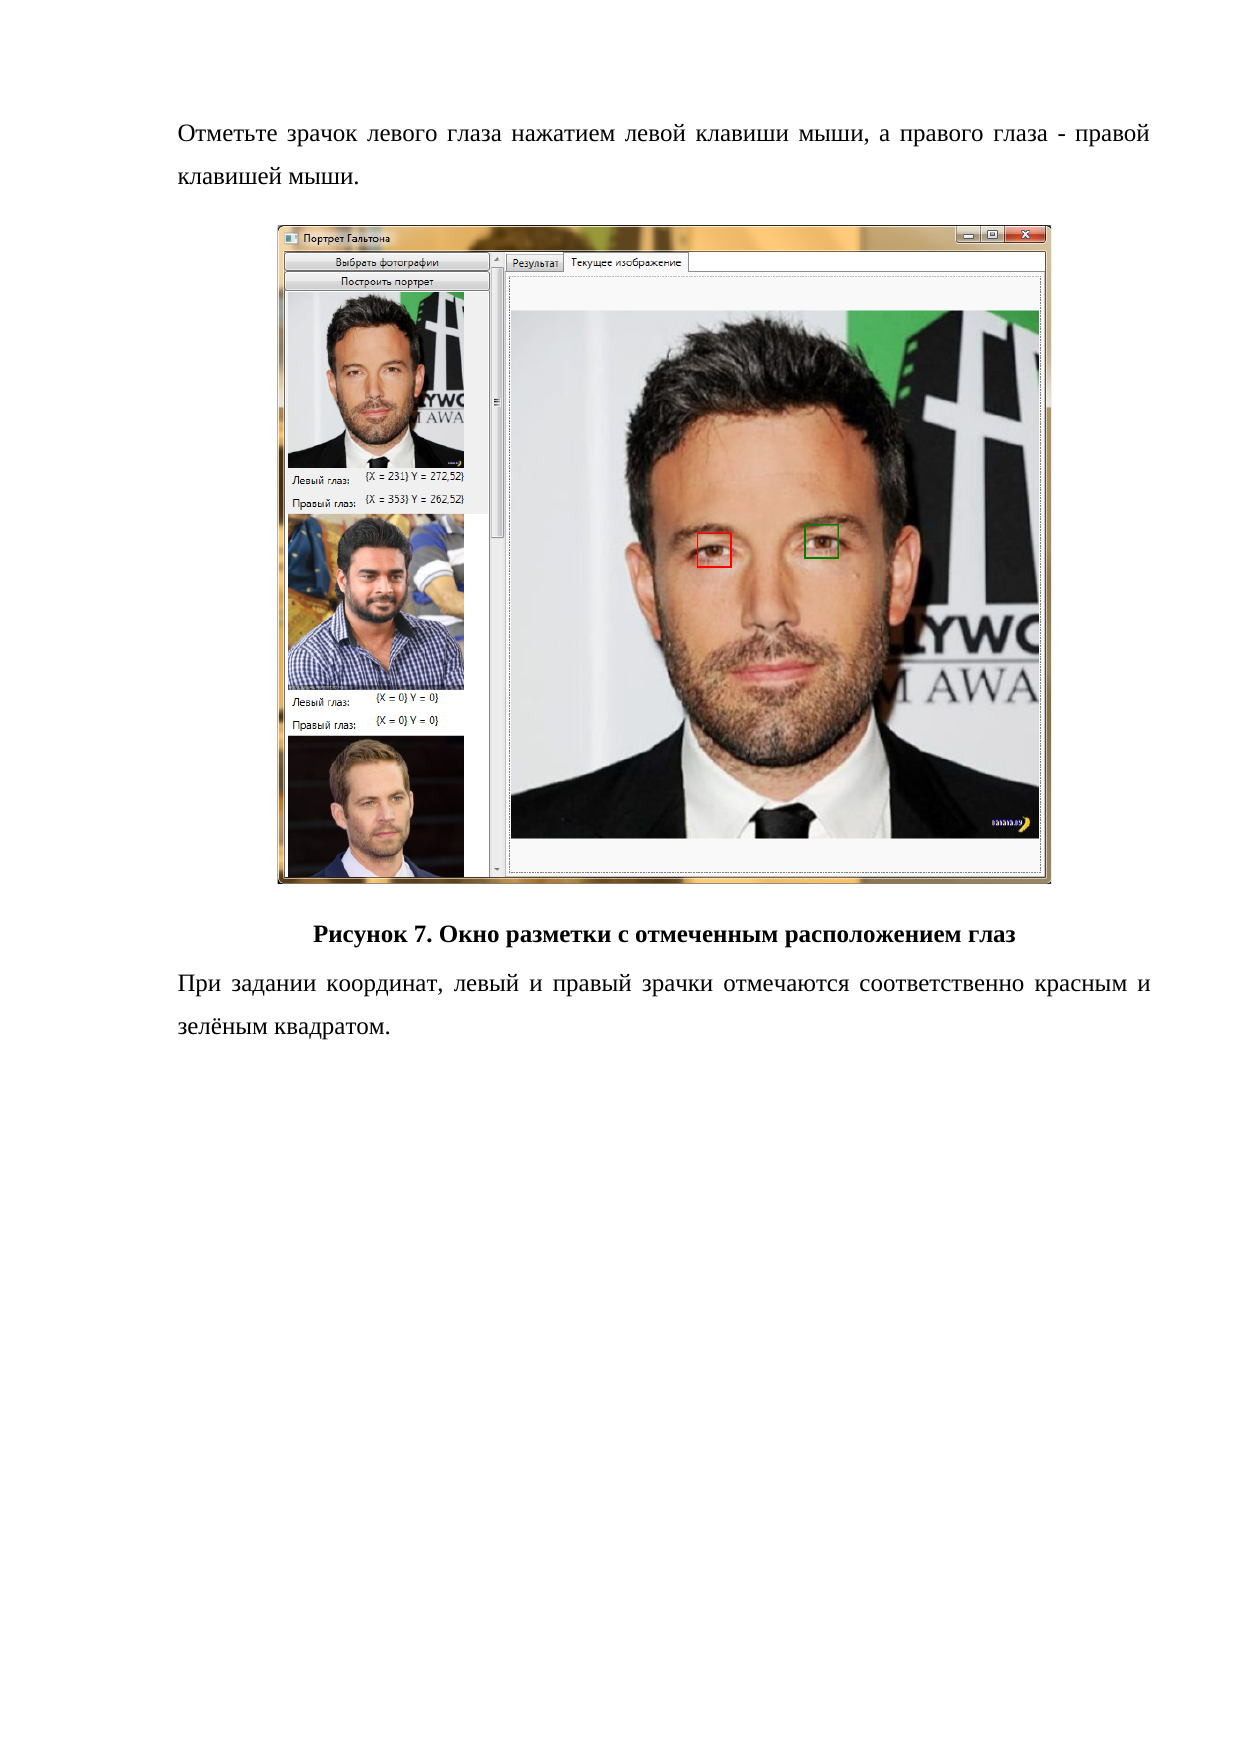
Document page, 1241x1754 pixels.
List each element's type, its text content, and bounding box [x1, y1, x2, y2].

text При задании координат, левый и правый зрачки отмечаются соответственно красным и зелёным квадратом. [177, 968, 1152, 1040]
picture [277, 225, 1052, 884]
text Отметьте зрачок левого глаза нажатием левой клавиши мыши, а правого глаза - правой клавишей мыши. [177, 118, 1152, 190]
